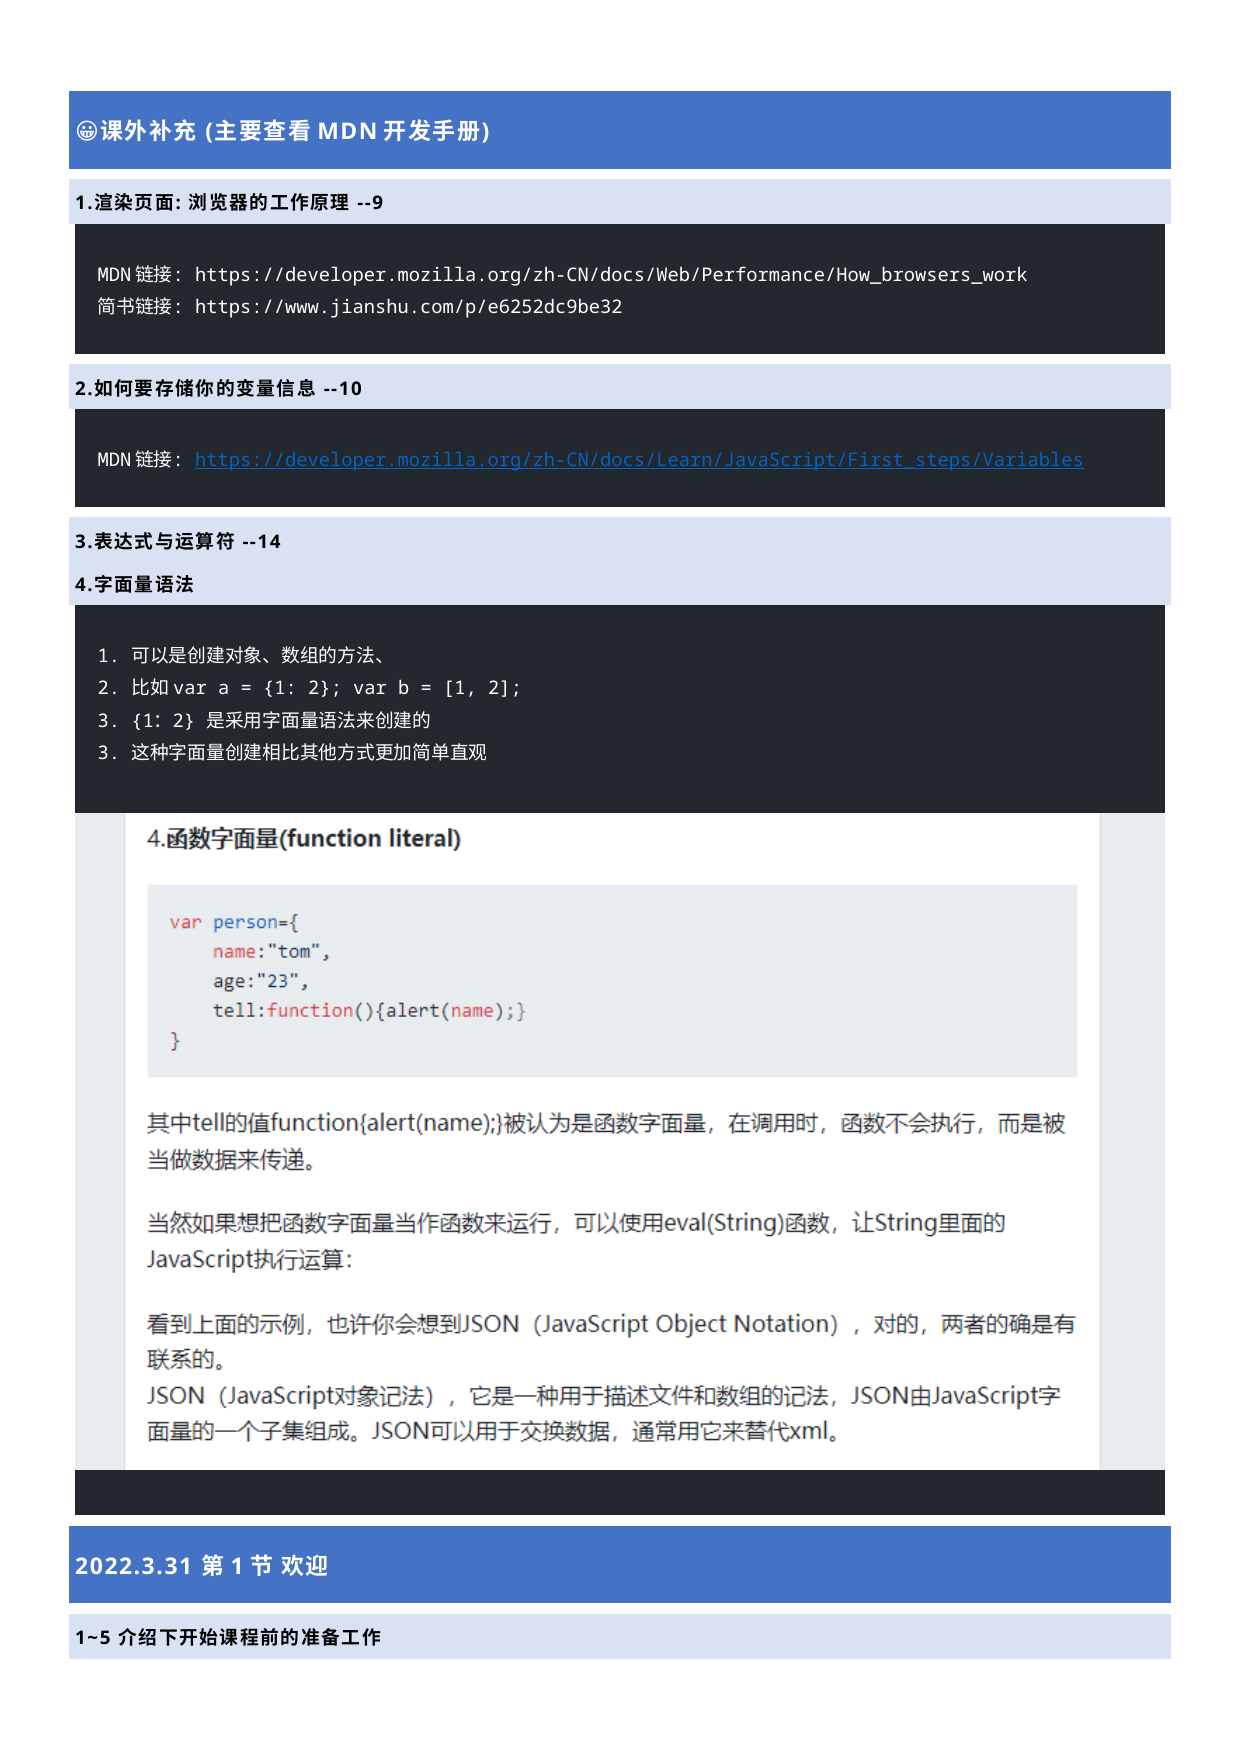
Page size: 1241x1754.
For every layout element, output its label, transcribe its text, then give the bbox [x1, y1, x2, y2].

subtitle 2022.3.31 第1节 欢迎 [75, 1532, 1165, 1597]
text 1. 可以是创建对象、数组的方法、 [75, 638, 1165, 670]
text MDN链接: https://developer.mozilla.org/zh-CN/docs/Learn/JavaScript/First_steps/Variables [75, 442, 1165, 474]
subtitle 3.表达式与运算符 --14 [75, 524, 1165, 556]
picture [75, 813, 1166, 1470]
text 3. {1：2} 是采用字面量语法来创建的 [75, 703, 1165, 735]
subtitle 1.渲染页面: 浏览器的工作原理 --9 [75, 185, 1165, 218]
text MDN链接: https://developer.mozilla.org/zh-CN/docs/Web/Performance/How_browsers_work [75, 257, 1165, 289]
subtitle 4.字面量语法 [75, 560, 1165, 599]
subtitle 2.如何要存储你的变量信息 --10 [75, 371, 1165, 403]
text 3. 这种字面量创建相比其他方式更加简单直观 [75, 735, 1165, 768]
text 简书链接: https://www.jianshu.com/p/e6252dc9be32 [75, 289, 1165, 322]
text 2. 比如 var a = {1: 2}; var b = [1, 2]; [75, 670, 1165, 703]
subtitle 1~5 介绍下开始课程前的准备工作 [75, 1620, 1165, 1652]
subtitle 😀课外补充 (主要查看MDN开发手册) [75, 98, 1165, 162]
